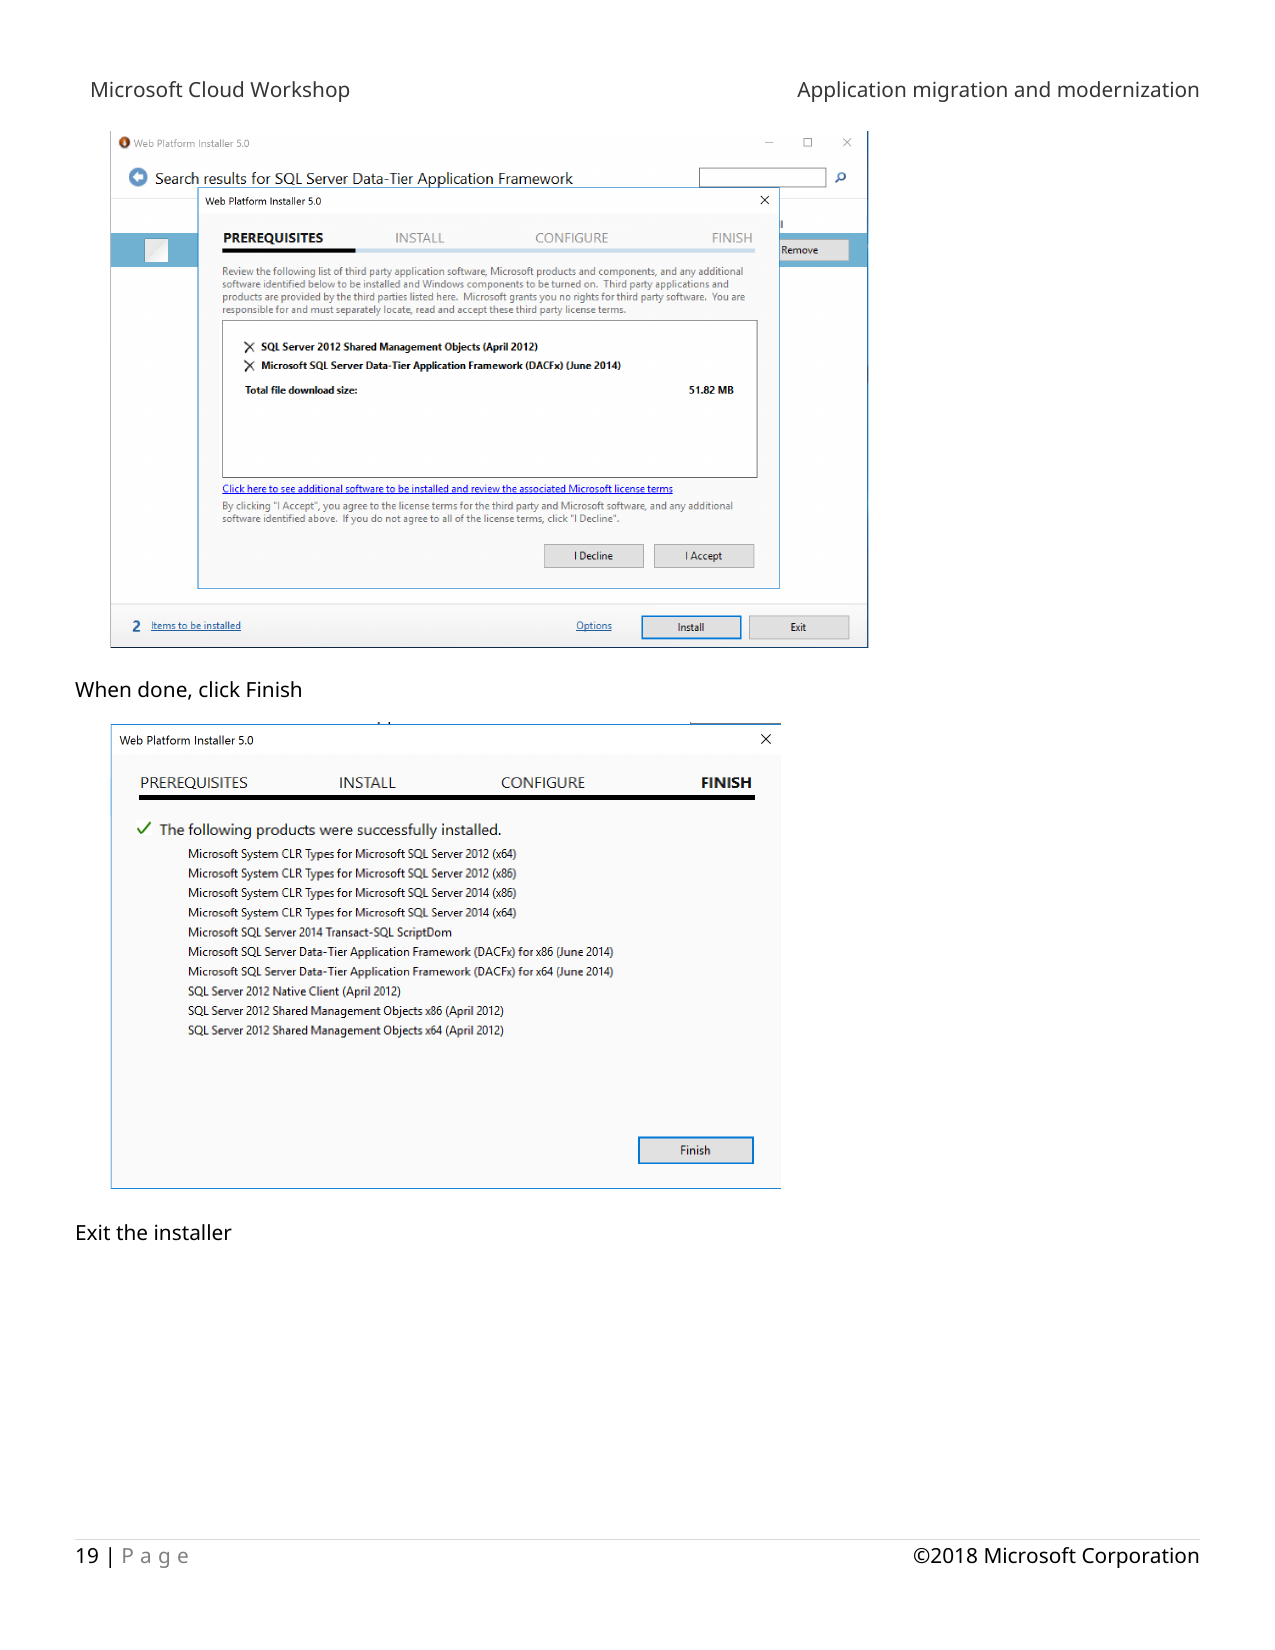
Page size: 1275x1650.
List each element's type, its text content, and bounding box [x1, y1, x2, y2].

picture [110, 131, 869, 648]
picture [110, 722, 781, 1191]
text When done, click Finish [75, 675, 1200, 704]
text Exit the installer [75, 1218, 1200, 1247]
